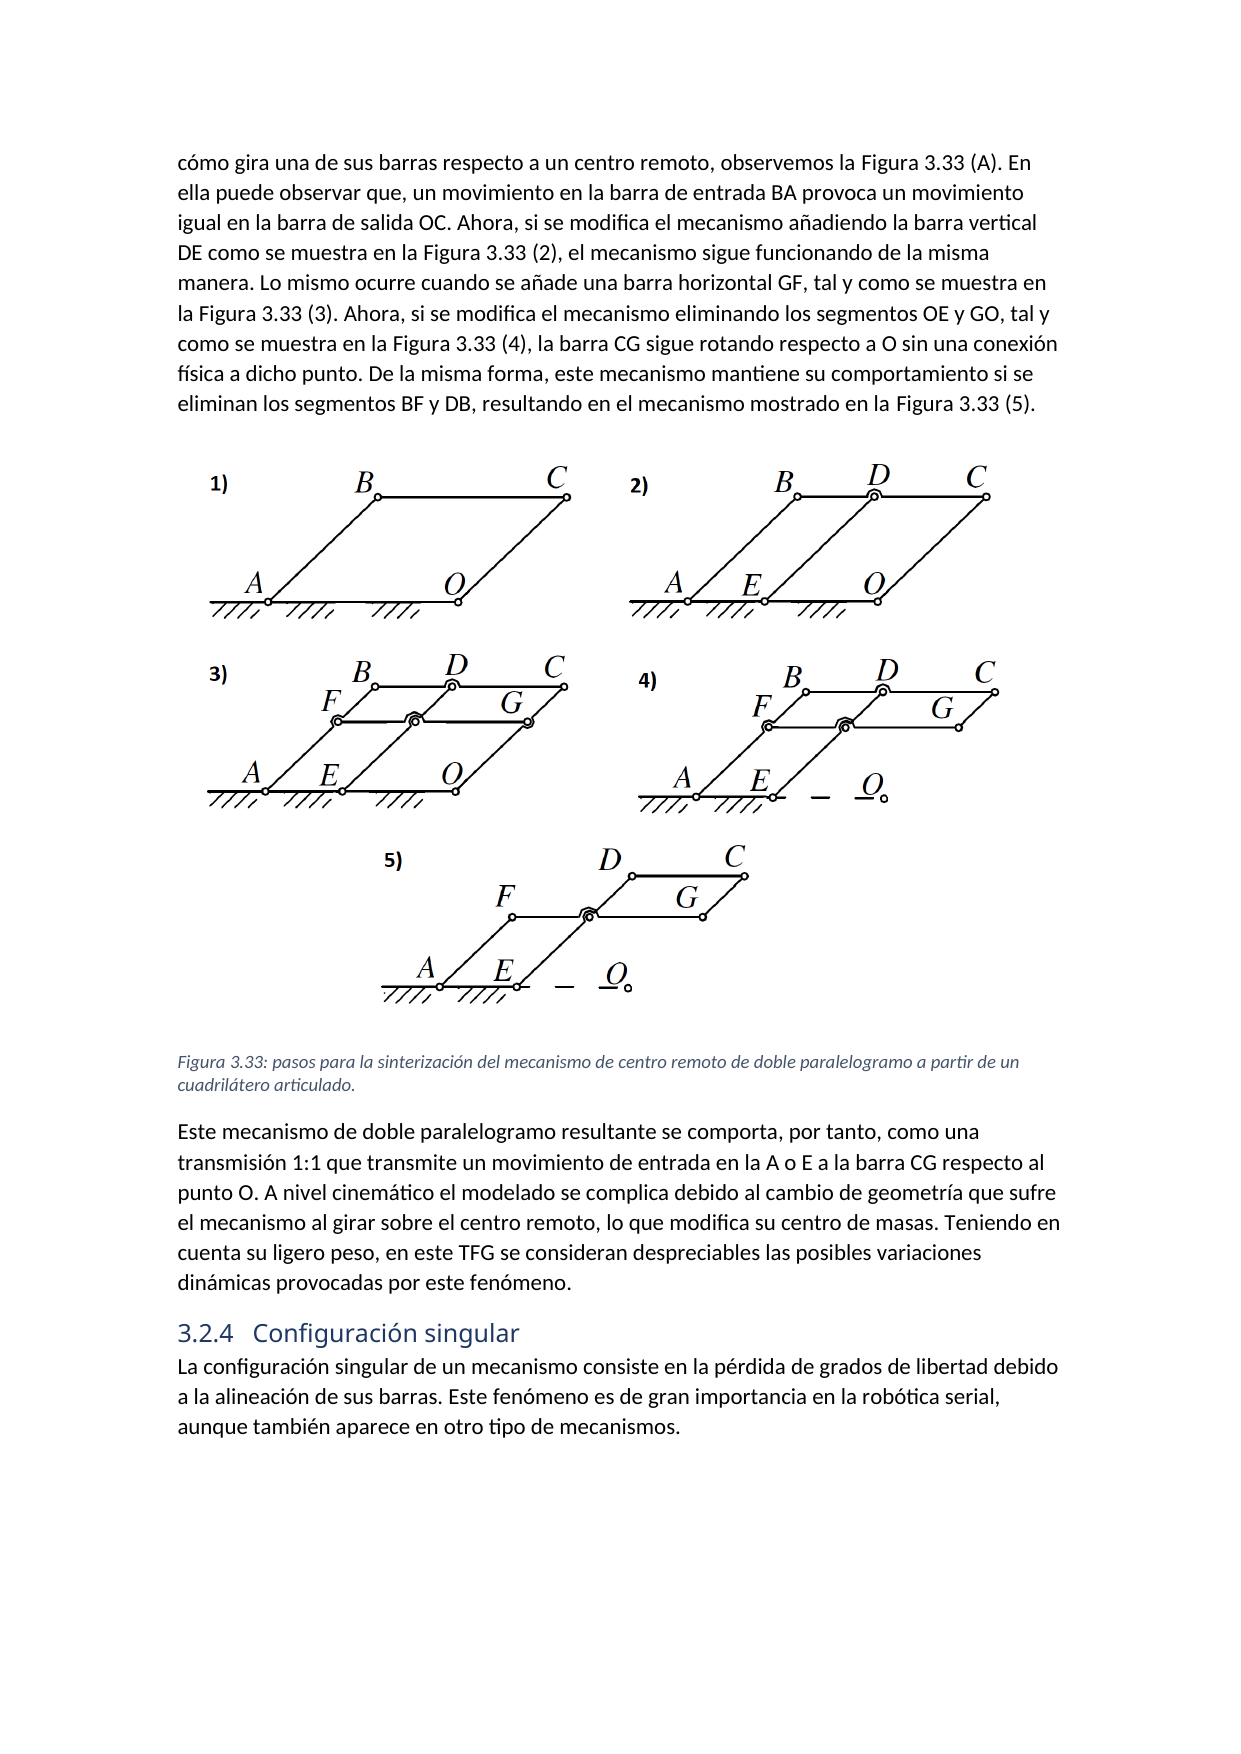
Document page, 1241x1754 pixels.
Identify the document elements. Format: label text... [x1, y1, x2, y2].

picture [177, 436, 1063, 1032]
text La configuración singular de un mecanismo consiste en la pérdida de grados de libertad debido a la alineación de sus barras. Este fenómeno es de gran importancia en la robótica serial, aunque también aparece en otro tipo de mecanismos. [177, 1352, 1063, 1441]
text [177, 148, 1063, 417]
text Este mecanismo de doble paralelogramo resultante se comporta, por tanto, como una transmisión 1:1 que transmite un movimiento de entrada en la A o E a la barra CG respecto al punto O. A nivel cinemático el modelado se complica debido al cambio de geometría que sufre el mecanismo al girar sobre el centro remoto, lo que modifica su centro de masas. Teniendo en cuenta su ligero peso, en este TFG se consideran despreciables las posibles variaciones dinámicas provocadas por este fenómeno. [177, 1117, 1063, 1296]
subtitle Configuración singular [177, 1315, 1063, 1349]
